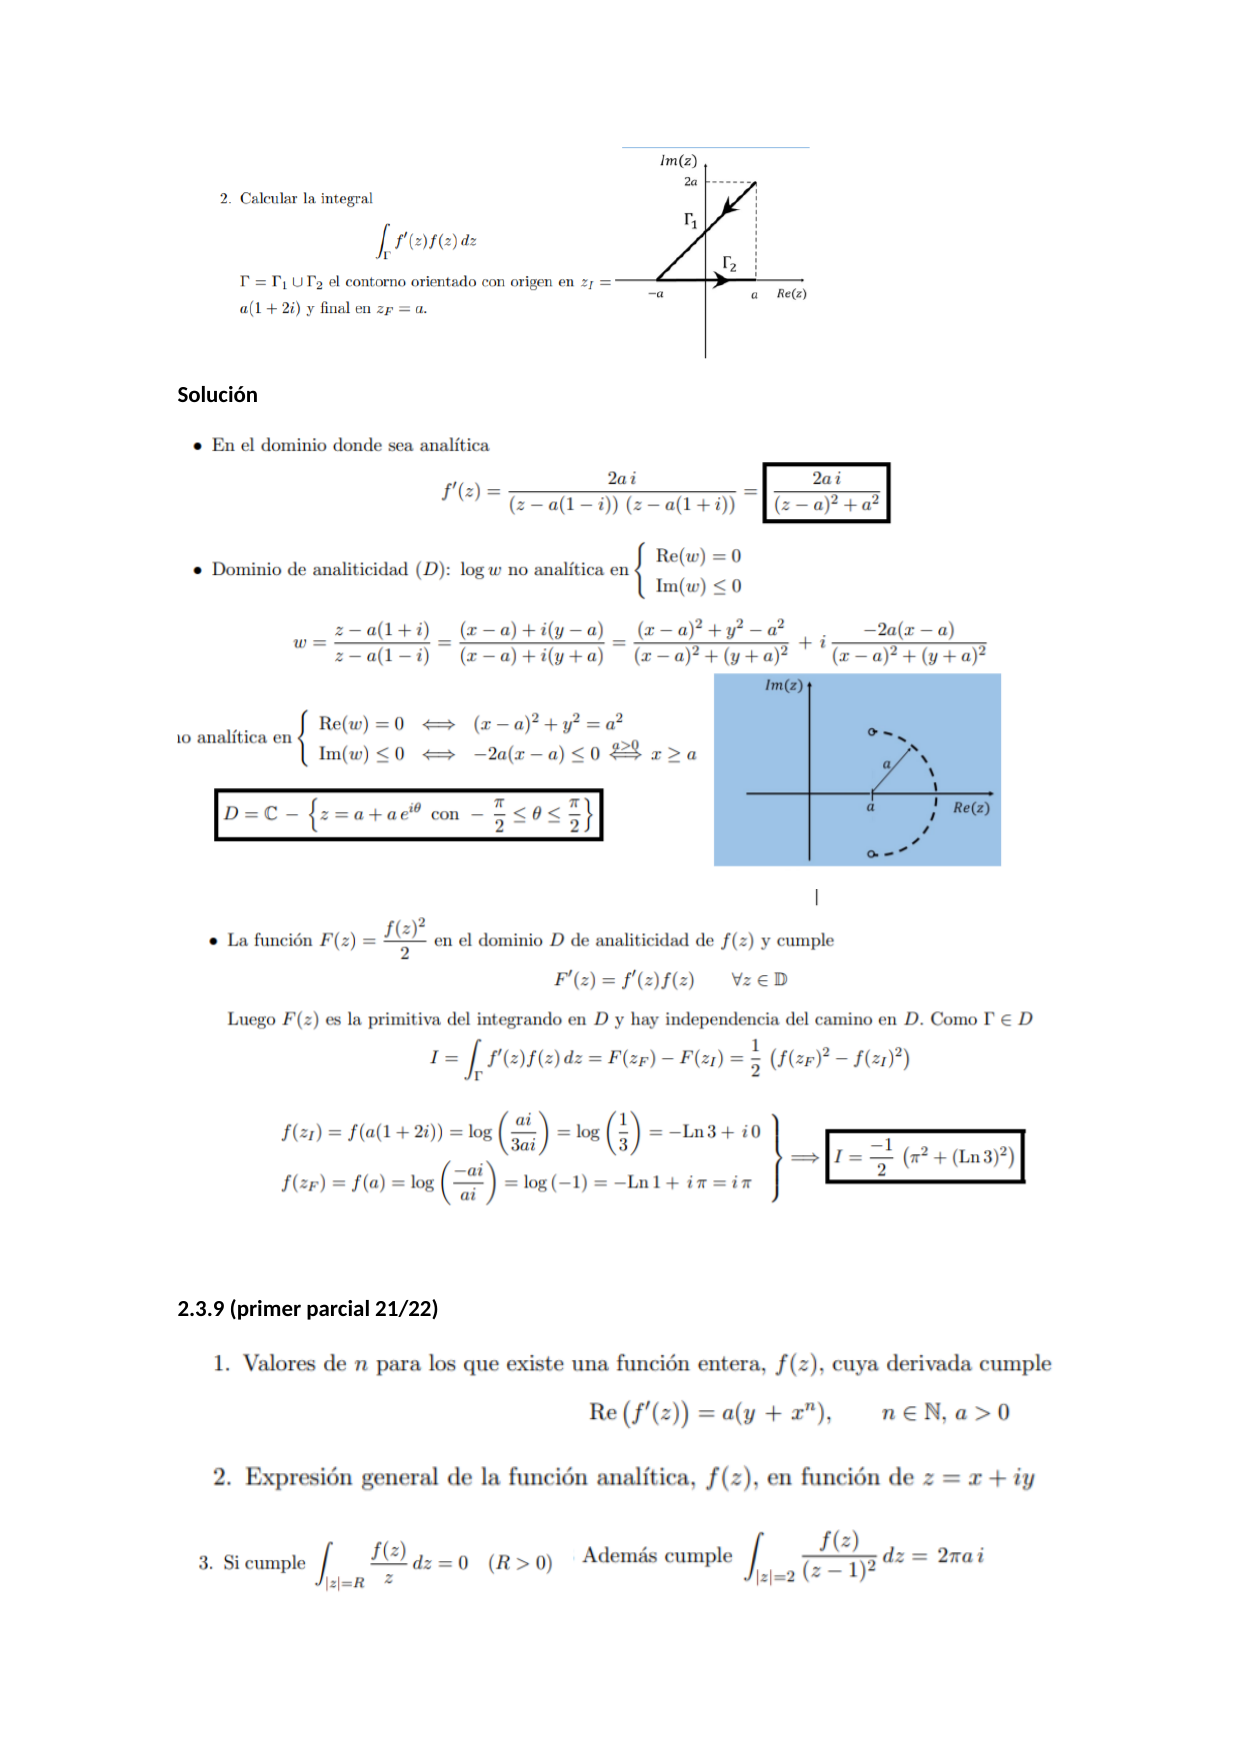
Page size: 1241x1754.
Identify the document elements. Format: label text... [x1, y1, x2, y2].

text 2.3.9 (primer parcial 21/22) [177, 1294, 1063, 1322]
text Solución [177, 380, 1063, 408]
picture [177, 889, 1063, 1229]
picture [177, 1341, 1063, 1436]
picture [177, 427, 1063, 871]
picture [177, 1454, 1063, 1497]
picture [177, 147, 810, 362]
picture [177, 1515, 996, 1597]
